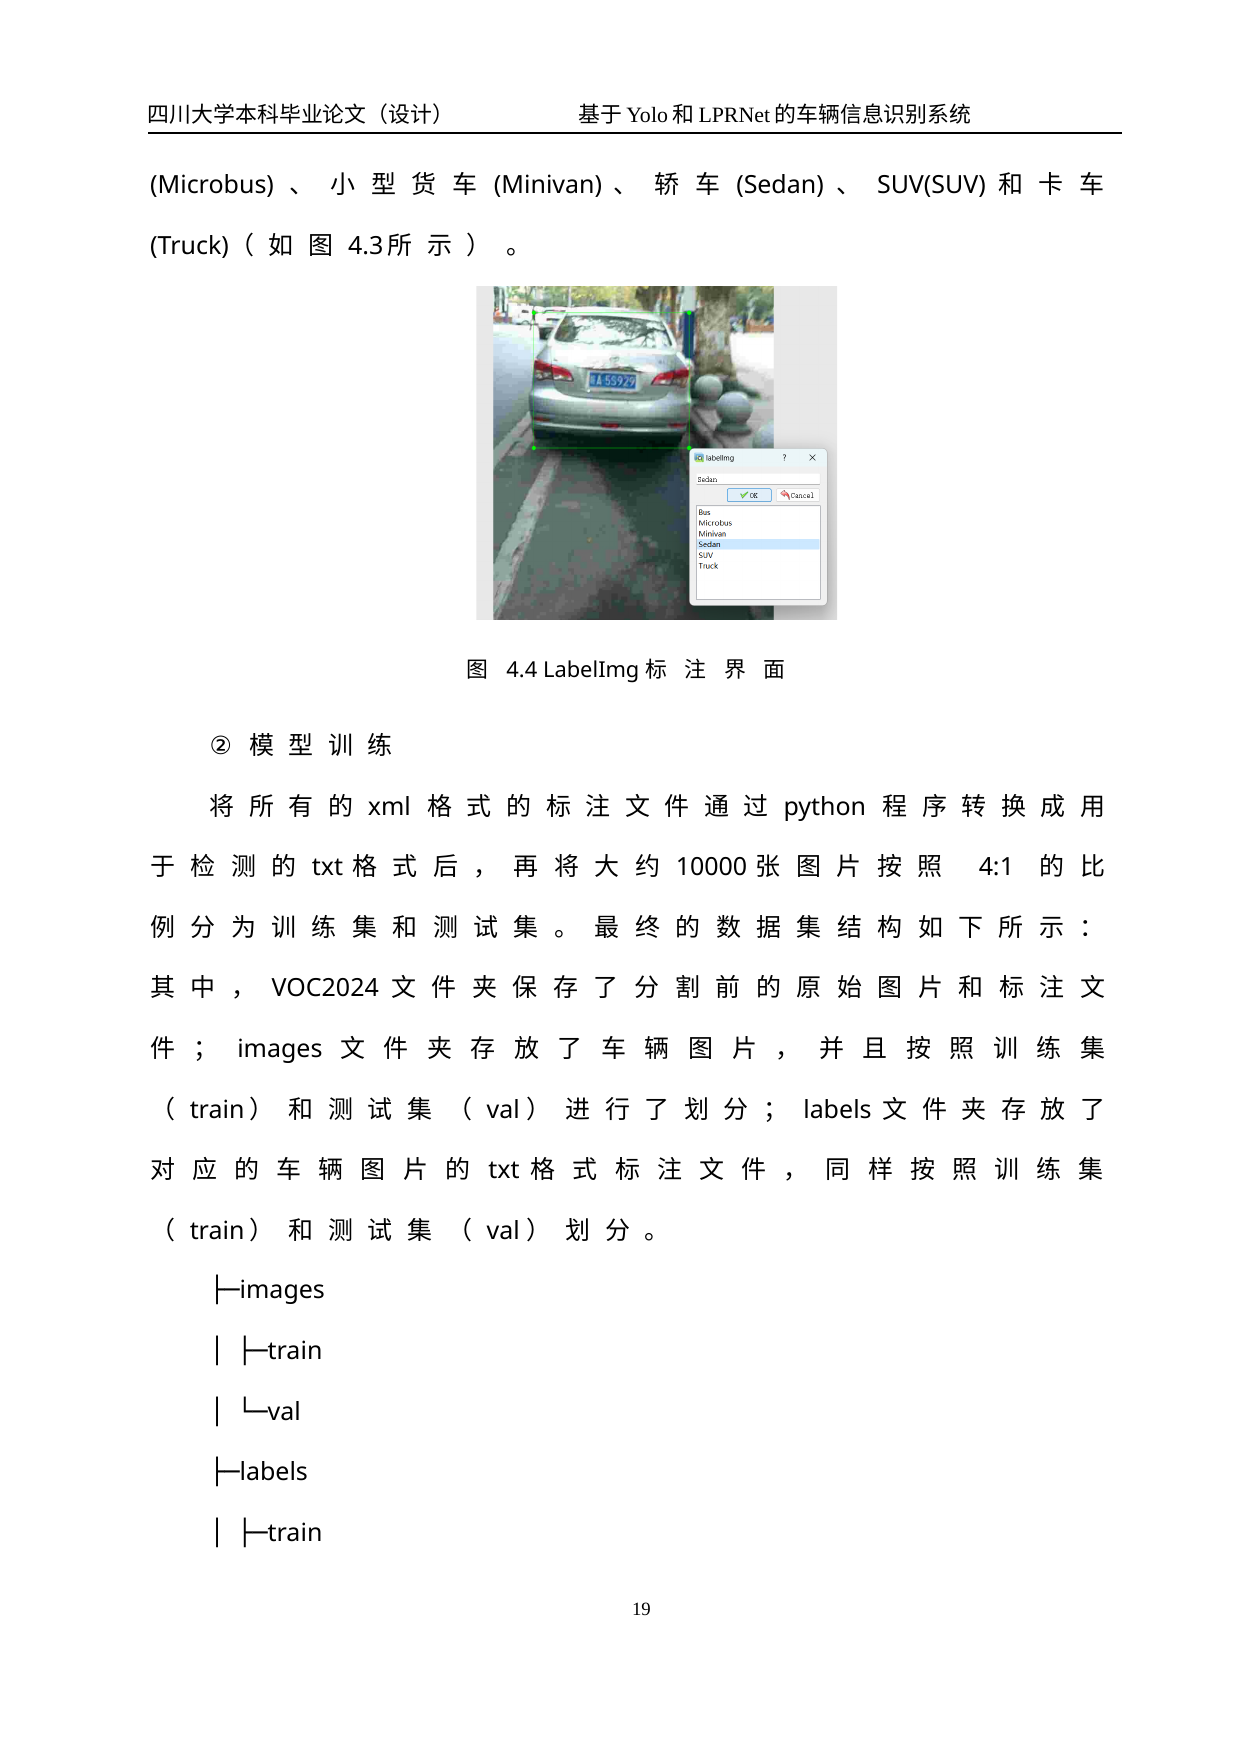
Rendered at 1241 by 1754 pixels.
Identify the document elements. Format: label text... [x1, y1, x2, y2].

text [150, 152, 1120, 274]
text ②模型训练 [150, 713, 1120, 774]
text ├─labels [150, 1441, 1120, 1501]
text ├─images [150, 1259, 1120, 1319]
text 将所有的xml格式的标注文件通过python程序转换成用于检测的txt格式后，再将大约10000张图片按照 4:1 的比例分为训练集和测试集。最终的数据集结构如下所示：其中，VOC2024文件夹保存了分割前的原始图片和标注文件；images文件夹存放了车辆图片，并且按照训练集（train）和测试集（val）进行了划分；labels文件夹存放了对应的车辆图片的txt格式标注文件，同样按照训练集（train）和测试集（val）划分。 [150, 774, 1120, 1259]
text 图4.4 LabelImg标注界面 [150, 637, 1120, 698]
text │ ├─train [150, 1501, 1120, 1562]
text │ ├─train [150, 1319, 1120, 1380]
text │ └─val [150, 1380, 1120, 1441]
picture [476, 286, 838, 620]
